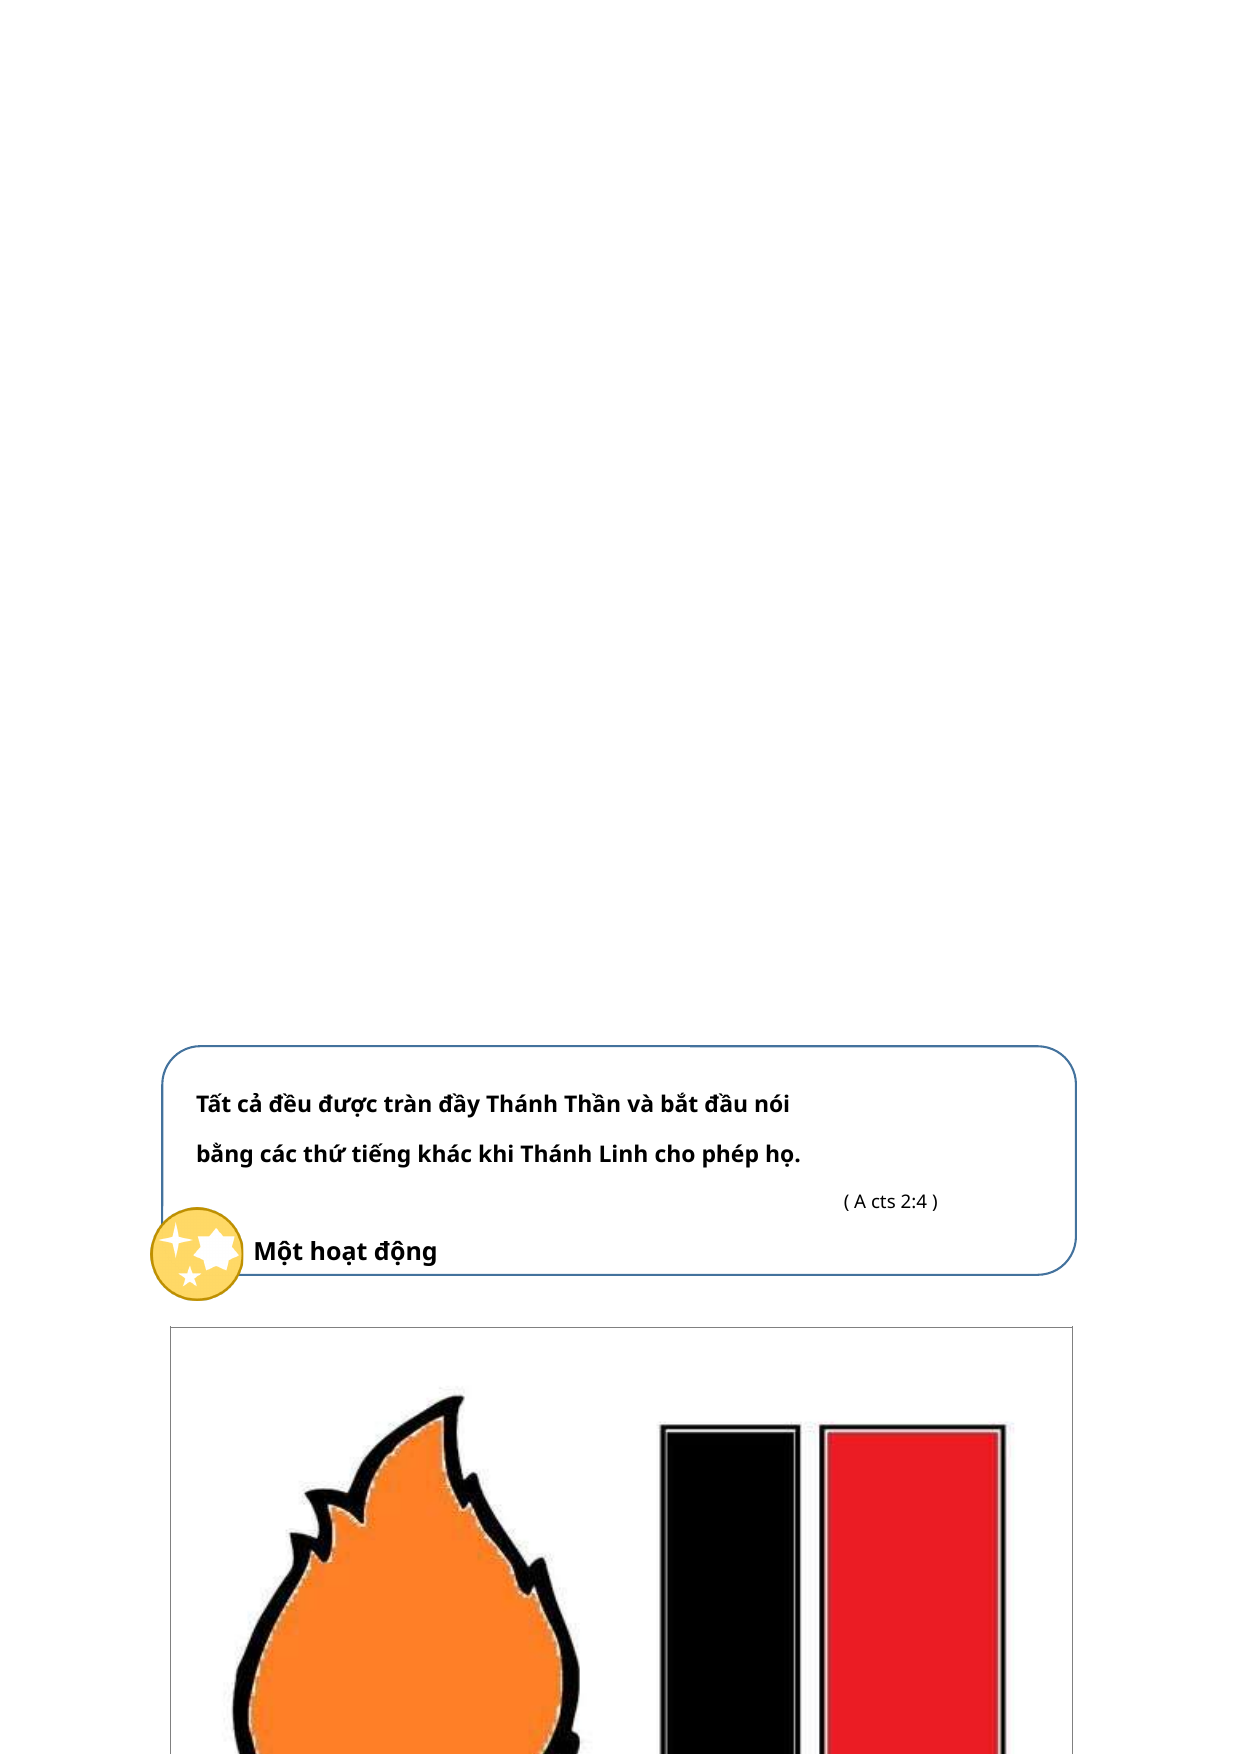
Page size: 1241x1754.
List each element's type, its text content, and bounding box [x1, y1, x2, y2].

text bằng các thứ tiếng khác khi Thánh Linh cho phép họ. [150, 1138, 1090, 1169]
text Một hoạt động [244, 1233, 1090, 1267]
picture [171, 1328, 1072, 1754]
picture [150, 1207, 244, 1301]
text ( A cts 2:4 ) [150, 1188, 1090, 1214]
text Tất cả đều được tràn đầy Thánh Thần và bắt đầu nói [150, 1088, 1090, 1119]
